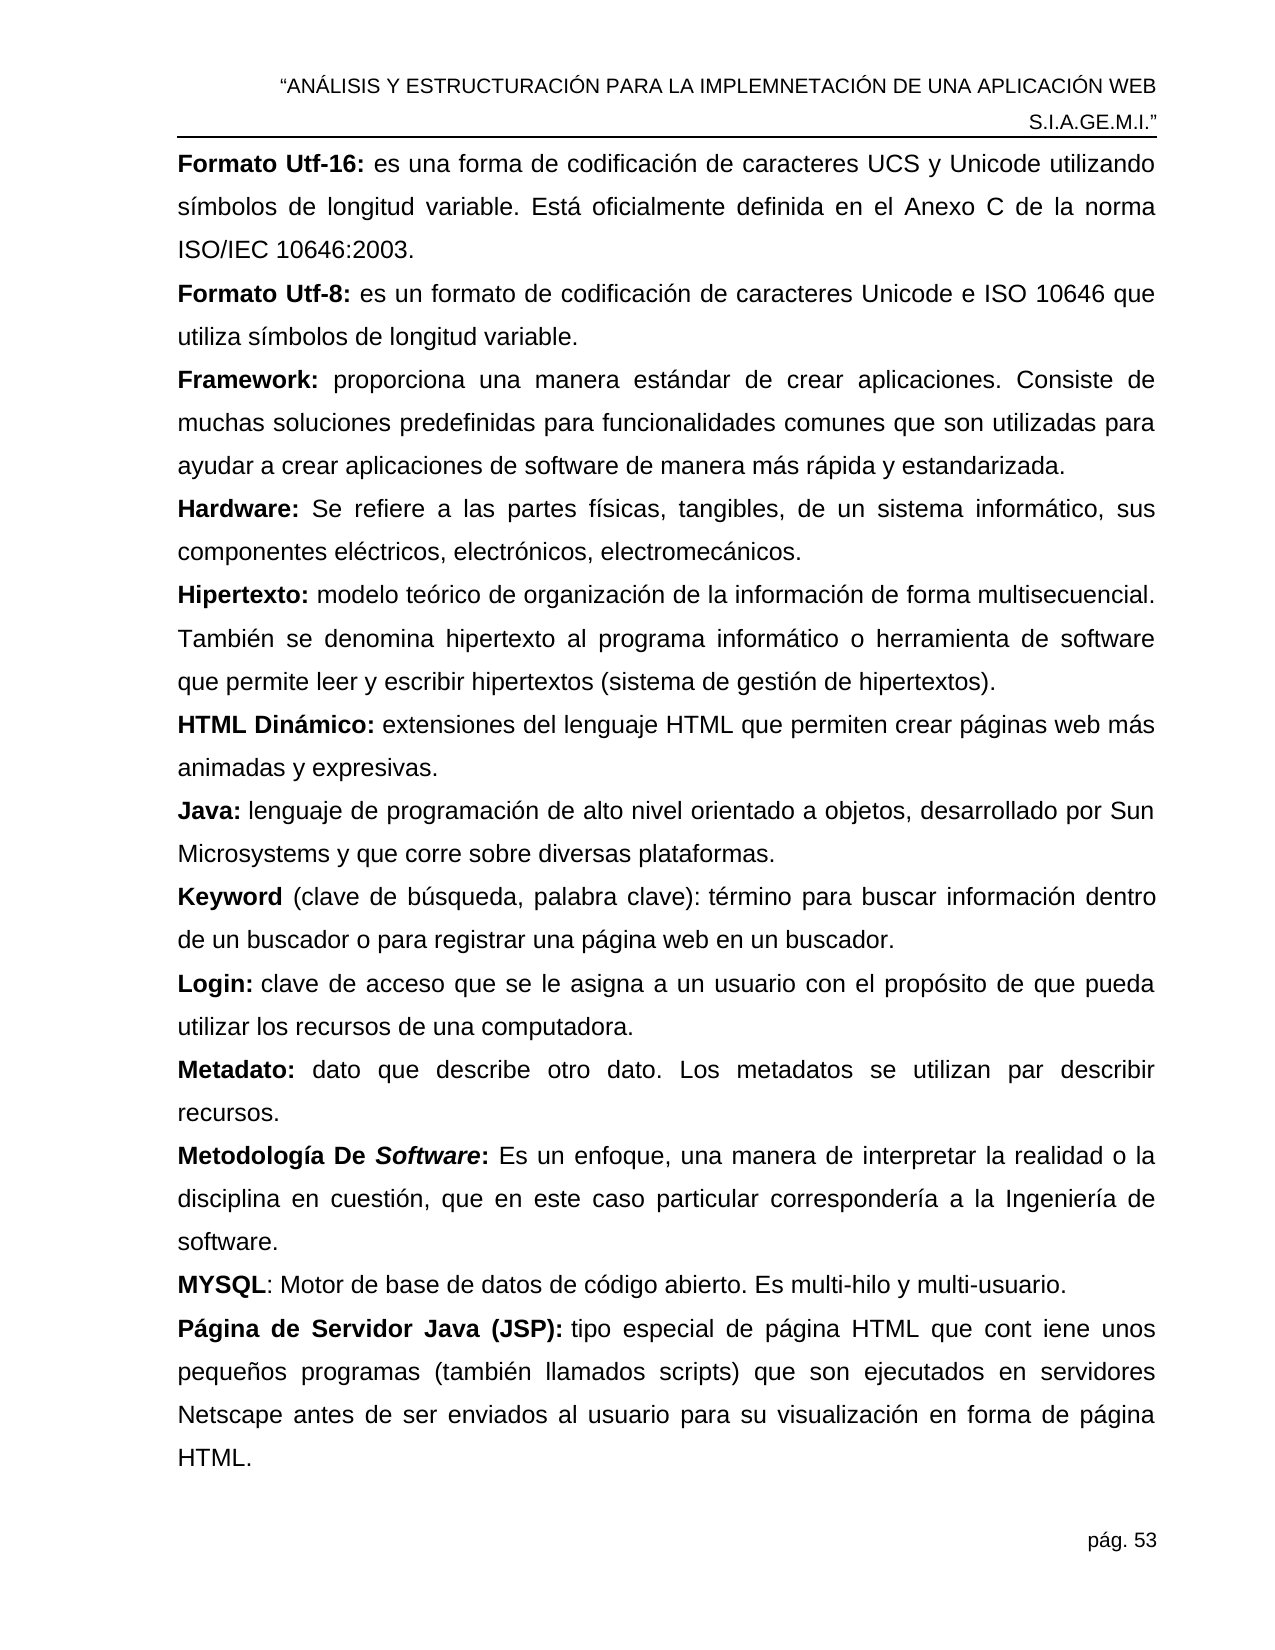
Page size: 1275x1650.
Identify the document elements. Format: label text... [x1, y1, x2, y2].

text Formato Utf-8: es un formato de codificación de caracteres Unicode e ISO 10646 que utiliza símbolos de longitud variable. [177, 279, 1157, 351]
text Metodología De Software: Es un enfoque, una manera de interpretar la realidad o la disciplina en cuestión, que en este caso particular correspondería a la Ingeniería de software. [177, 1141, 1157, 1256]
text Framework: proporciona una manera estándar de crear aplicaciones. Consiste de muchas soluciones predefinidas para funcionalidades comunes que son utilizadas para ayudar a crear aplicaciones de software de manera más rápida y estandarizada. [177, 365, 1157, 480]
text Java: lenguaje de programación de alto nivel orientado a objetos, desarrollado por Sun Microsystems y que corre sobre diversas plataformas. [177, 796, 1157, 868]
text Keyword (clave de búsqueda, palabra clave): término para buscar información dentro de un buscador o para registrar una página web en un buscador. [177, 882, 1157, 954]
text HTML Dinámico: extensiones del lenguaje HTML que permiten crear páginas web más animadas y expresivas. [177, 710, 1157, 782]
text Hardware: Se refiere a las partes físicas, tangibles, de un sistema informático, sus componentes eléctricos, electrónicos, electromecánicos. [177, 494, 1157, 566]
text Hipertexto: modelo teórico de organización de la información de forma multisecuencial. También se denomina hipertexto al programa informático o herramienta de software que permite leer y escribir hipertextos (sistema de gestión de hipertextos). [177, 581, 1157, 696]
text MYSQL: Motor de base de datos de código abierto. Es multi-hilo y multi-usuario. [177, 1271, 1157, 1299]
text Página de Servidor Java (JSP): tipo especial de página HTML que cont iene unos pequeños programas (también llamados scripts) que son ejecutados en servidores Netscape antes de ser enviados al usuario para su visualización en forma de página HTML. [177, 1314, 1157, 1472]
text Formato Utf-16: es una forma de codificación de caracteres UCS y Unicode utilizando símbolos de longitud variable. Está oficialmente definida en el Anexo C de la norma ISO/IEC 10646:2003. [177, 149, 1157, 264]
text Metadato: dato que describe otro dato. Los metadatos se utilizan par describir recursos. [177, 1055, 1157, 1127]
text Login: clave de acceso que se le asigna a un usuario con el propósito de que pueda utilizar los recursos de una computadora. [177, 969, 1157, 1041]
